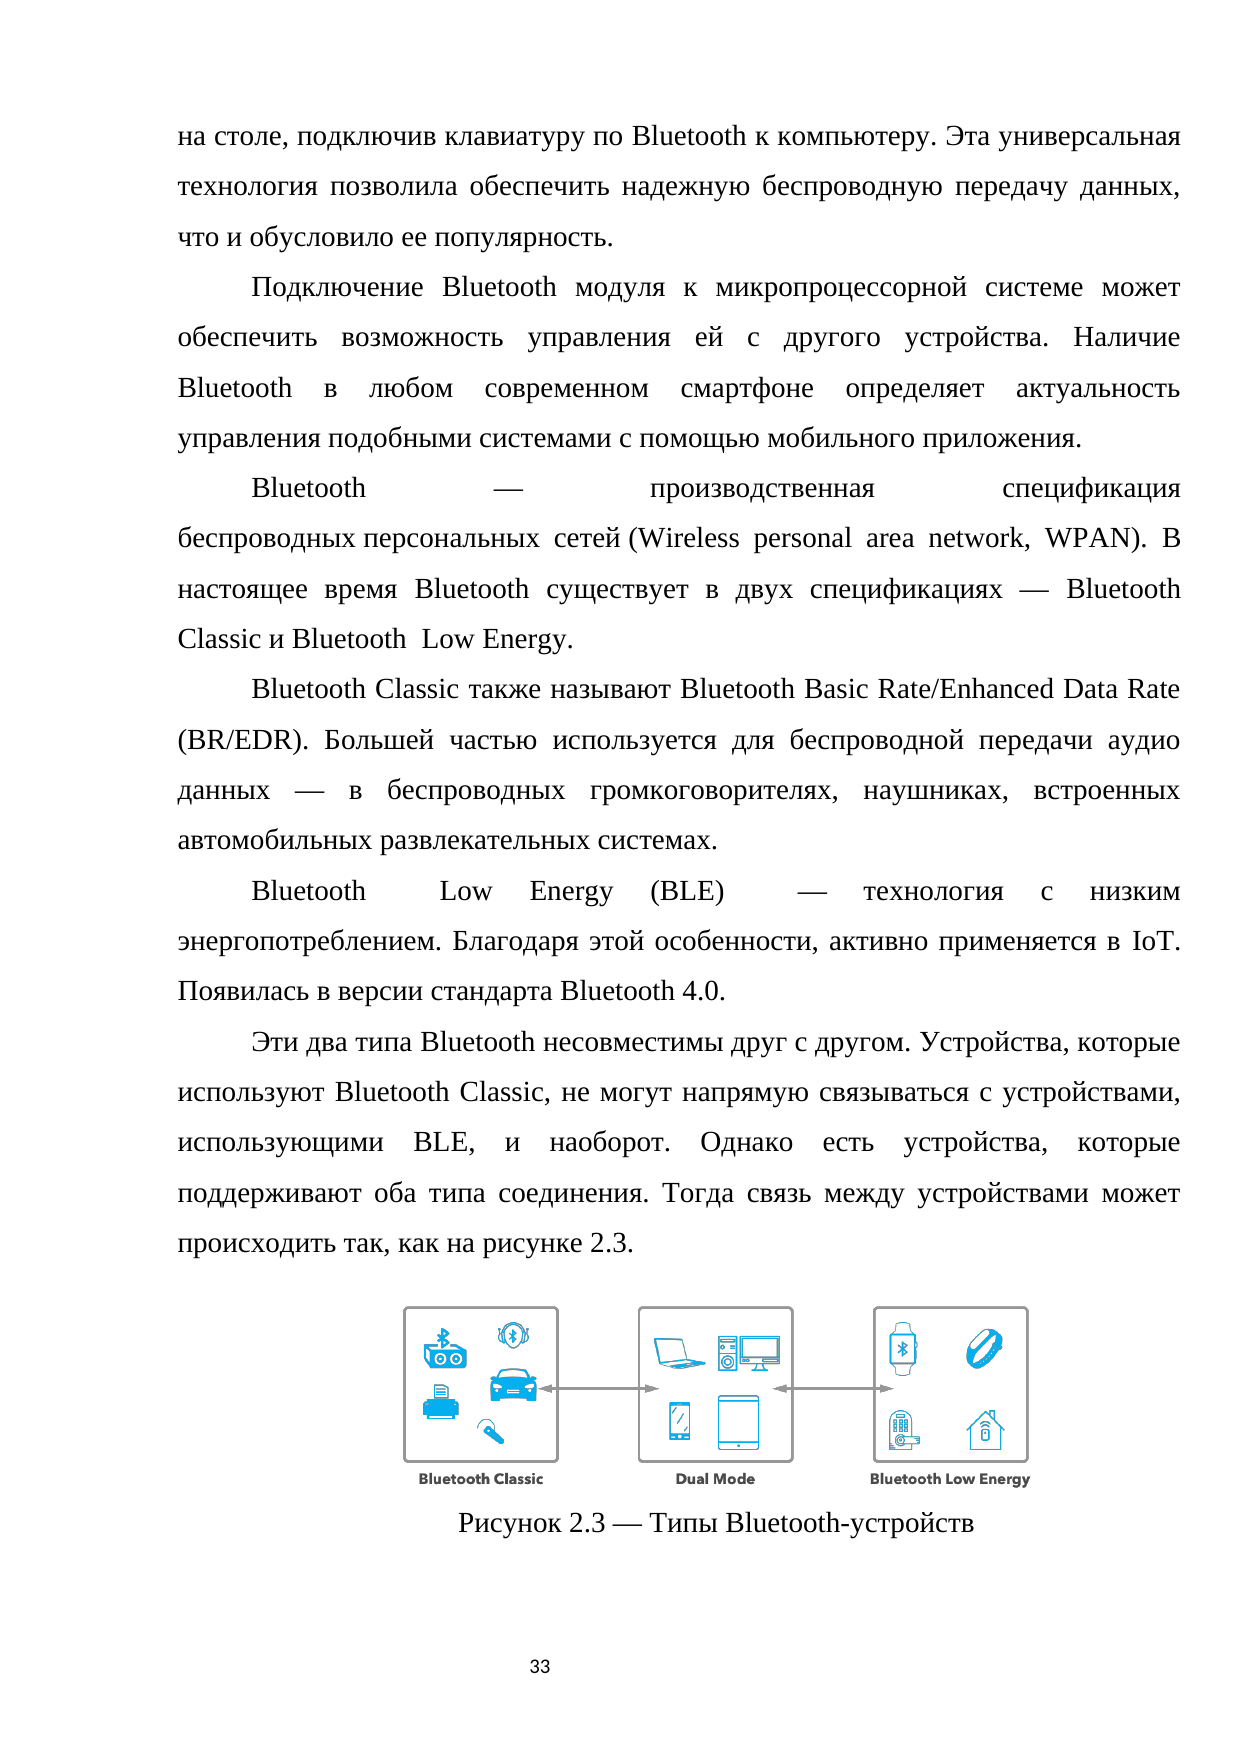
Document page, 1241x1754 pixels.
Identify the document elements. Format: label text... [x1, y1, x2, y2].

text Рисунок 2.3 — Типы Bluetooth-устройств [177, 1505, 1181, 1538]
text Эти два типа Bluetooth несовместимы друг с другом. Устройства, которые используют Bluetooth Classic, не могут напрямую связываться с устройствами, использующими BLE, и наоборот. Однако есть устройства, которые поддерживают оба типа соединения. Тогда связь между устройствами может происходить так, как на рисунке 2.3. [177, 1024, 1181, 1258]
text Подключение Bluetooth модуля к микропроцессорной системе может обеспечить возможность управления ей с другого устройства. Наличие Bluetooth в любом современном смартфоне определяет актуальность управления подобными системами с помощью мобильного приложения. [177, 269, 1181, 453]
text Bluetooth Low Energy (BLE) — технология с низким энергопотреблением. Благодаря этой особенности, активно применяется в IoT. Появилась в версии стандарта Bluetooth 4.0. [177, 873, 1181, 1007]
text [177, 118, 1181, 252]
text Bluetooth Classic также называют Bluetooth Basic Rate/Enhanced Data Rate (BR/EDR). Большей частью используется для беспроводной передачи аудио данных — в беспроводных громкоговорителях, наушниках, встроенных автомобильных развлекательных системах. [177, 672, 1181, 856]
picture [378, 1275, 1055, 1493]
text Bluetooth — производственная спецификация беспроводных персональных сетей (Wireless personal area network, WPAN). В настоящее время Bluetooth существует в двух спецификациях — Bluetooth Classic и Bluetooth Low Energy. [177, 470, 1181, 655]
